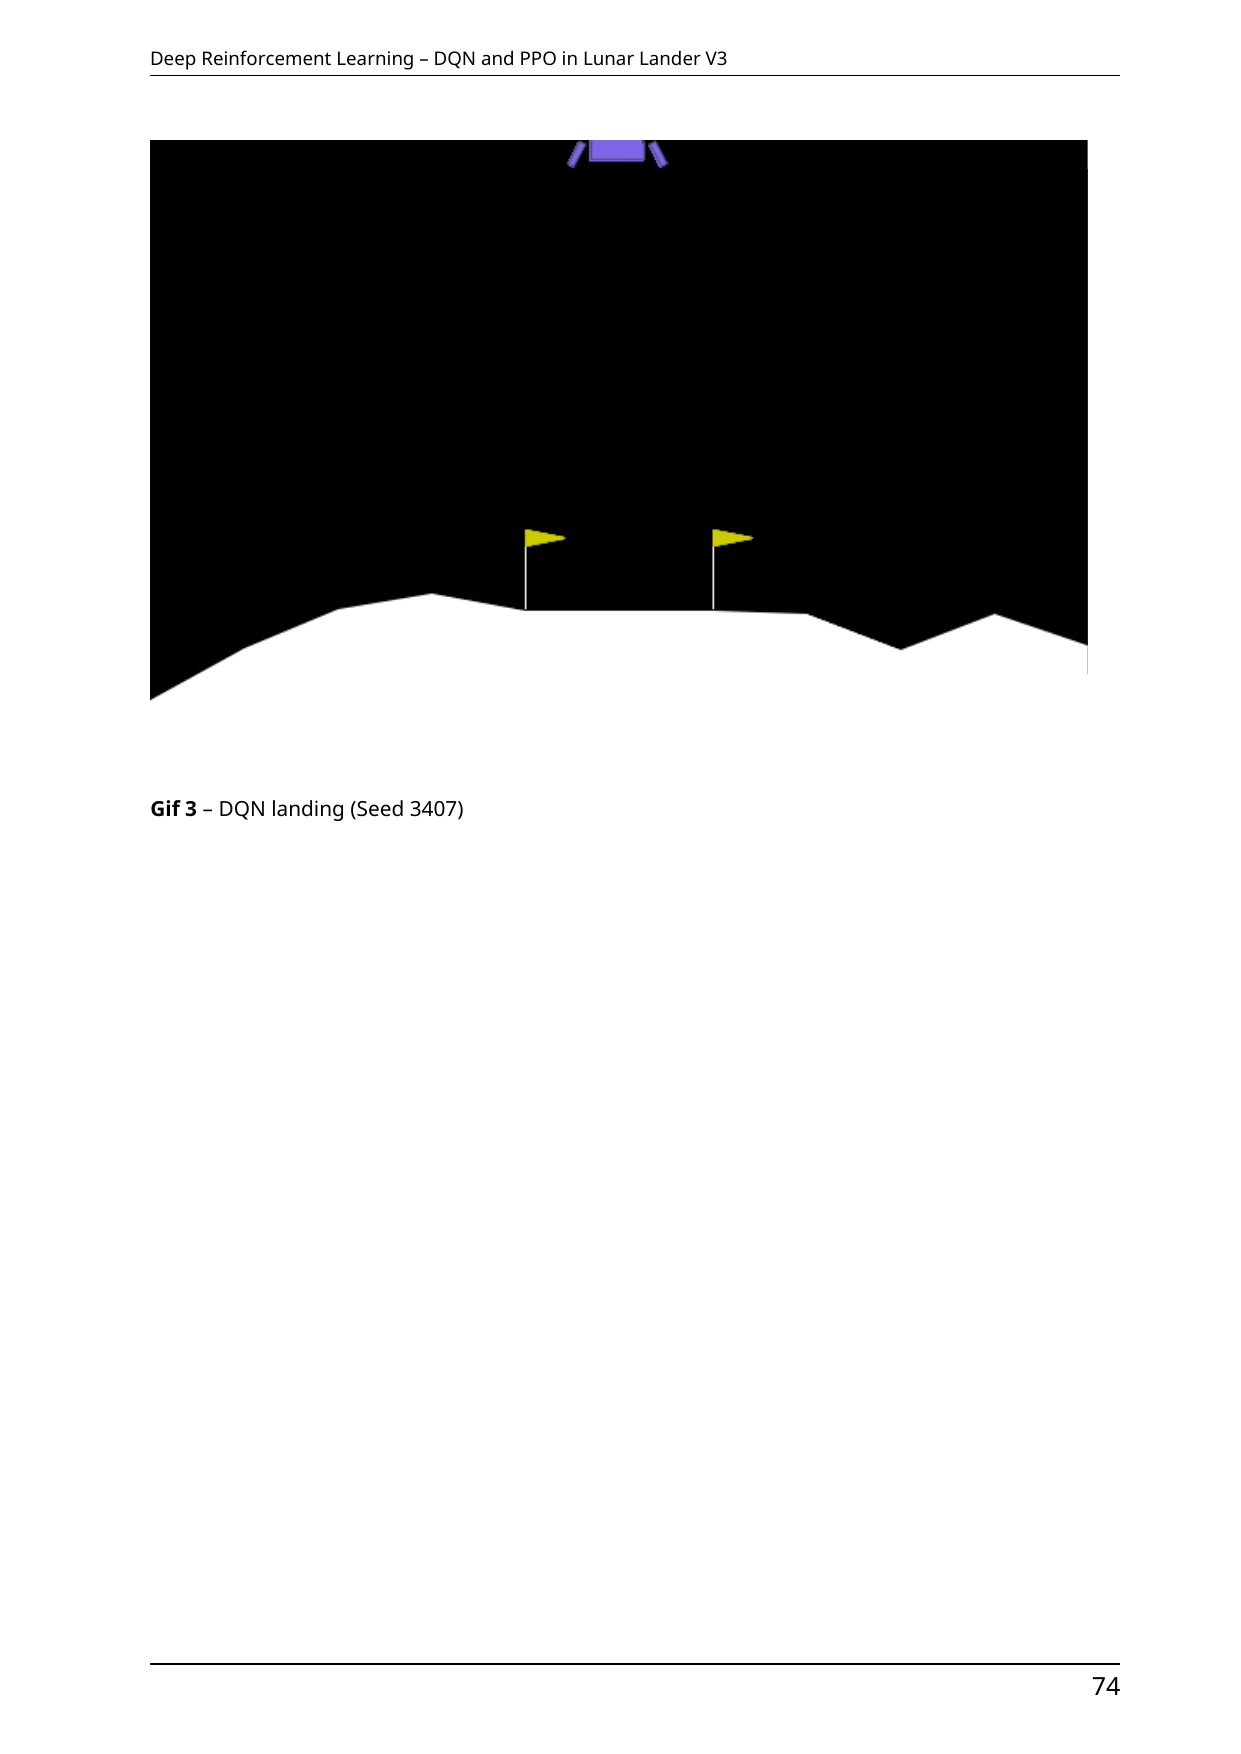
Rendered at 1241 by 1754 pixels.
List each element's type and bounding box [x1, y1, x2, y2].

picture [150, 140, 1088, 795]
